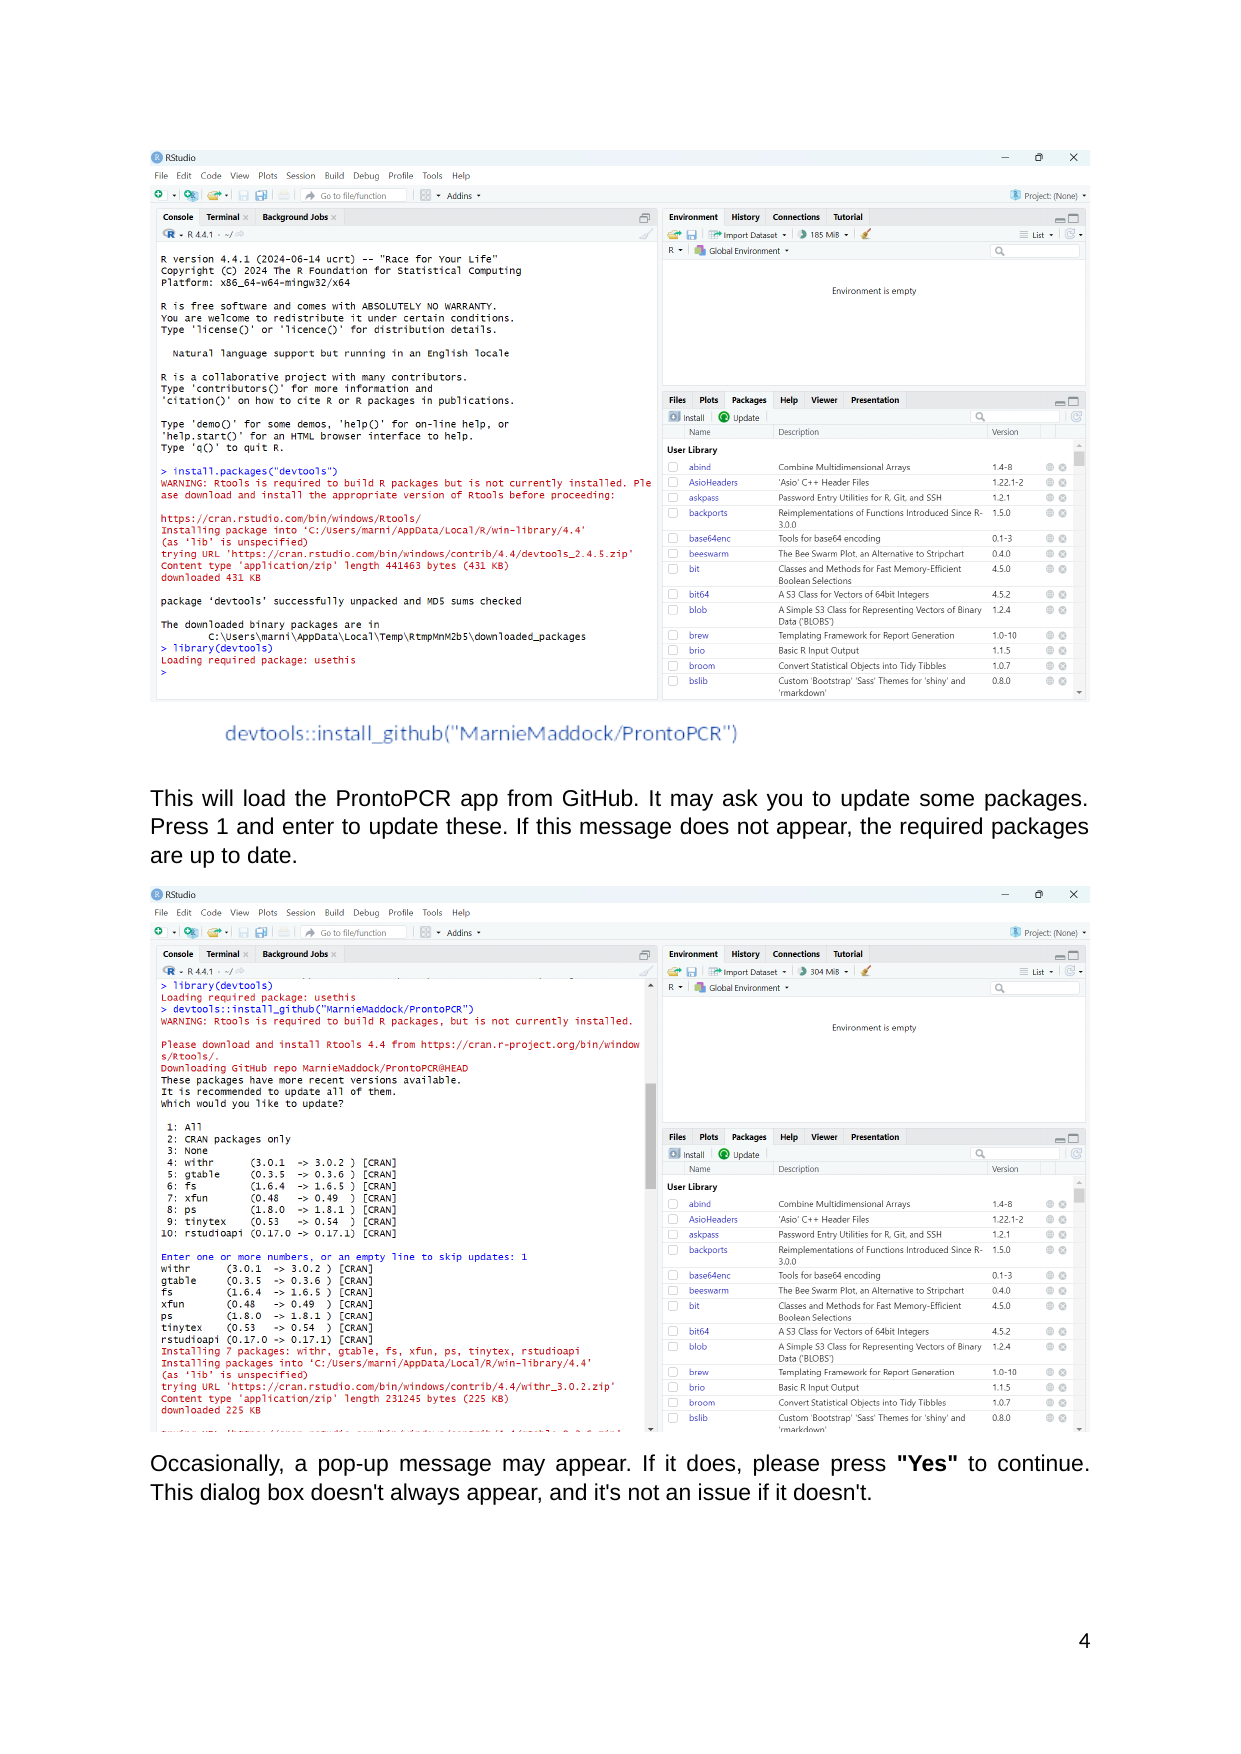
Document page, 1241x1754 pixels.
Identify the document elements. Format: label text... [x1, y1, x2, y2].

text This will load the ProntoPCR app from GitHub. It may ask you to update some packages. Press 1 and enter to update these. If this message does not appear, the required packages are up to date. [150, 785, 1090, 868]
text Occasionally, a pop-up message may appear. If it does, please press "Yes" to continue. This dialog box doesn't always appear, and it's not an issue if it doesn't. [150, 1450, 1090, 1505]
picture [150, 150, 1091, 702]
picture [150, 886, 1091, 1432]
